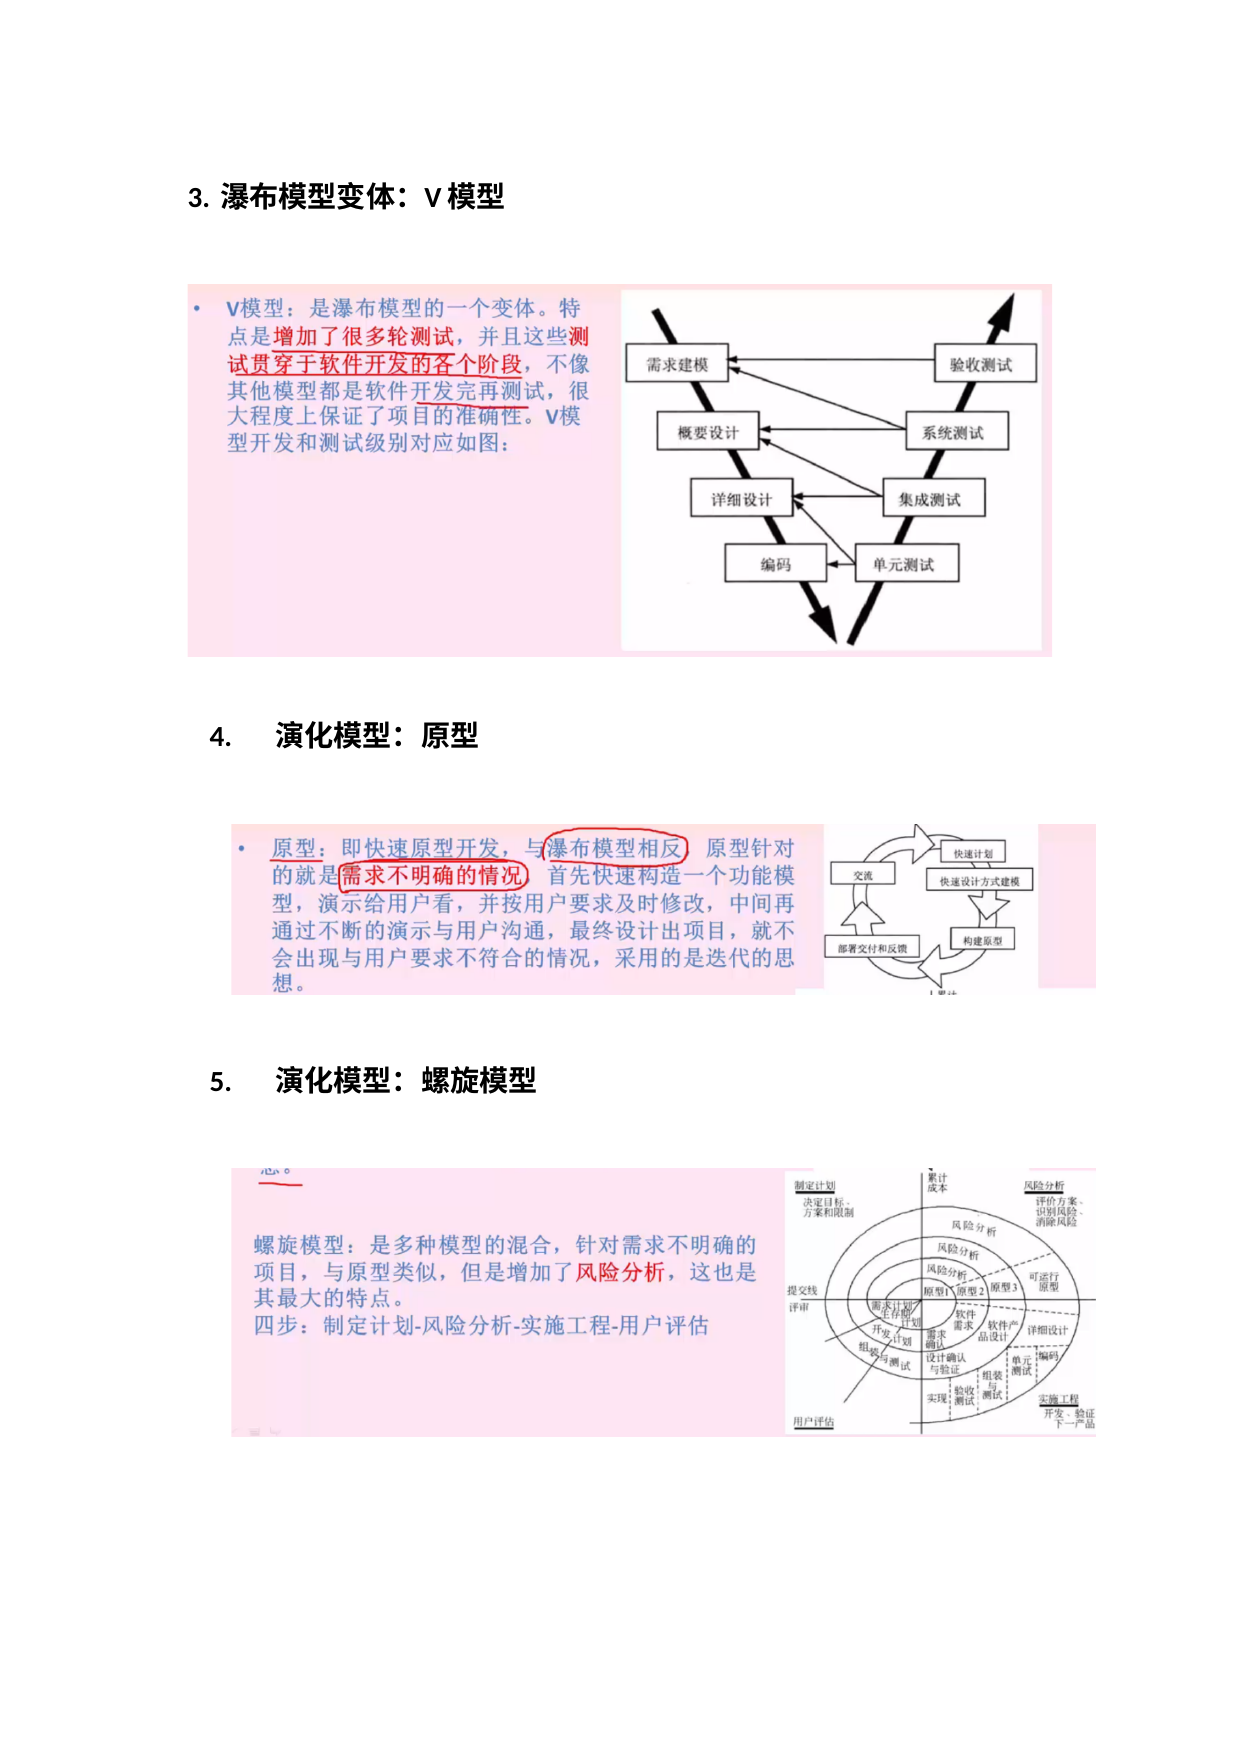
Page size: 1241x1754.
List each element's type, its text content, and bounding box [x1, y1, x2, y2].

picture [231, 1168, 1096, 1437]
subtitle 演化模型：螺旋模型 [209, 1046, 1053, 1111]
picture [187, 284, 1053, 657]
picture [231, 824, 1096, 995]
subtitle 瀑布模型变体：V模型 [187, 162, 1053, 227]
subtitle 演化模型：原型 [209, 702, 1053, 767]
